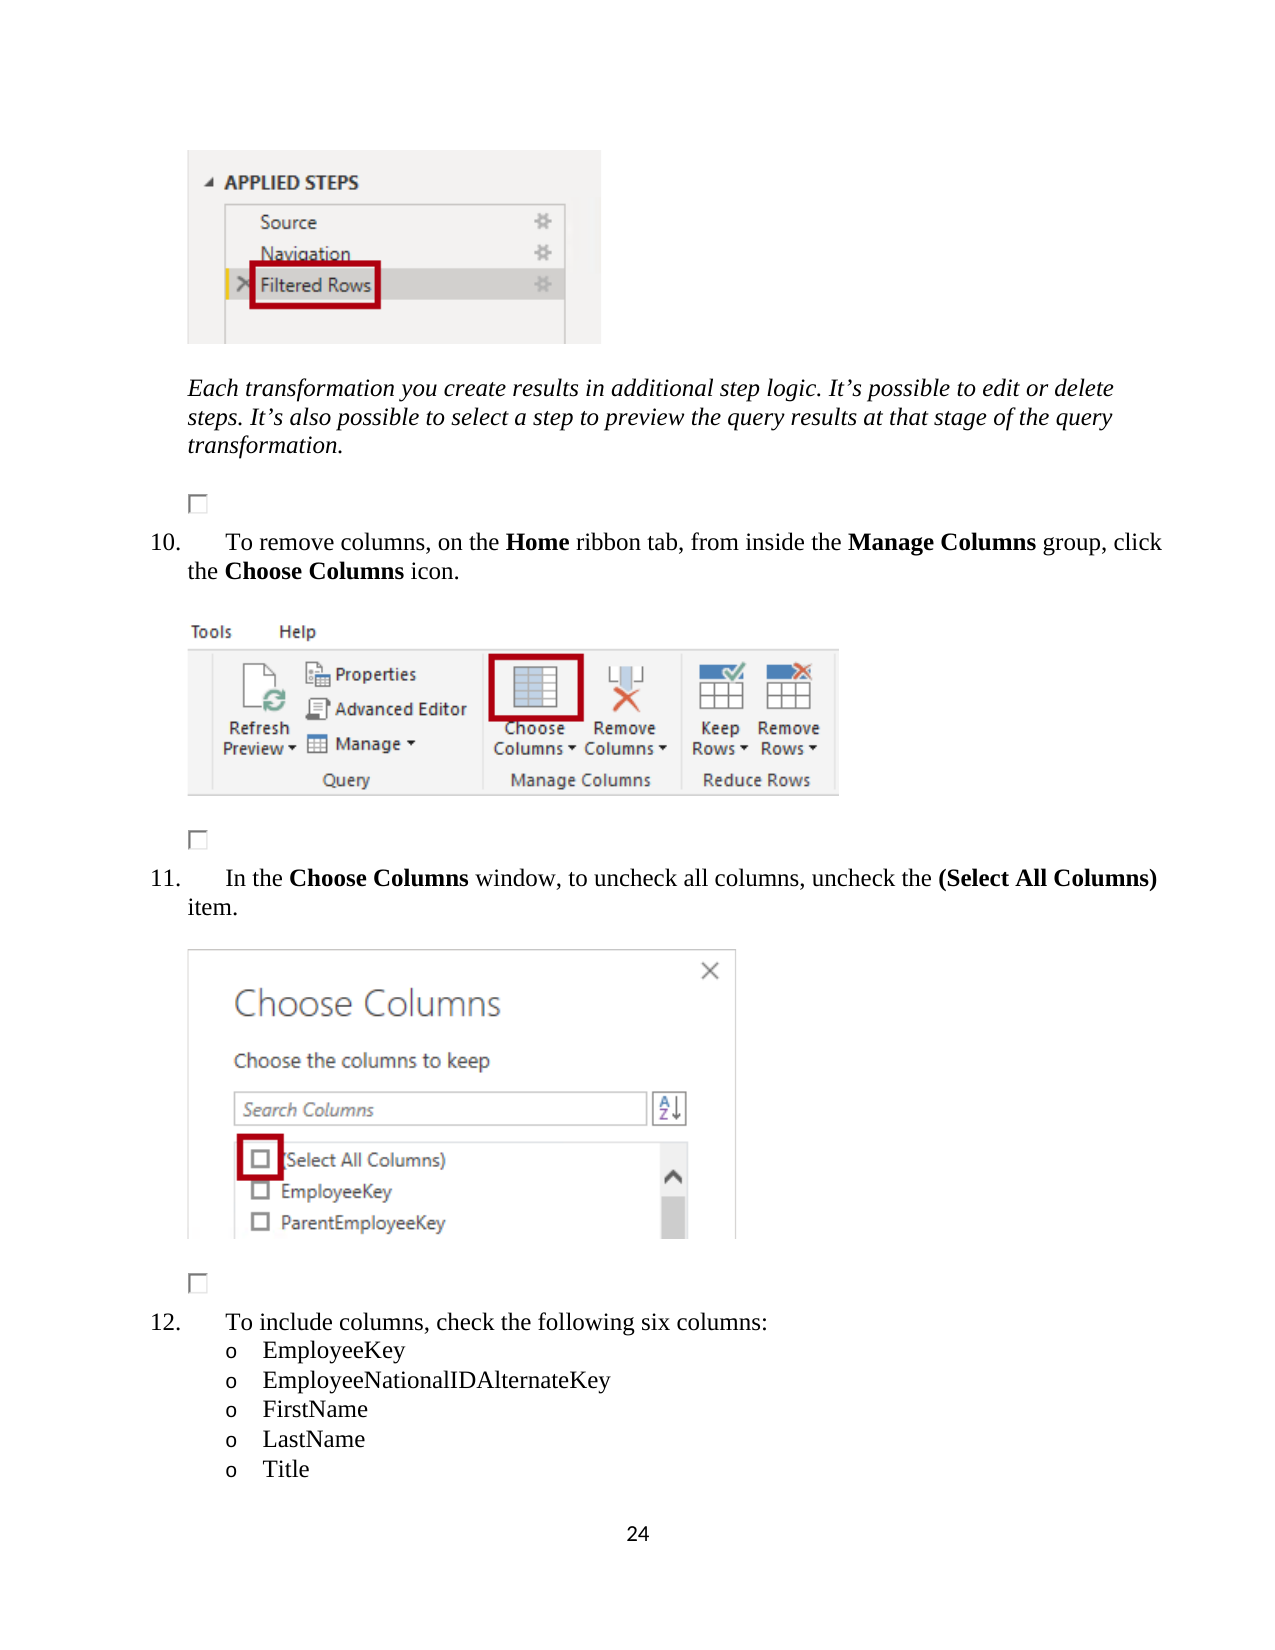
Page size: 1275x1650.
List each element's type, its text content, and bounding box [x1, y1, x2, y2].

picture [187, 150, 602, 344]
list EmployeeKey [225, 1335, 1162, 1365]
list To include columns, check the following six columns: [150, 1268, 1162, 1335]
list To remove columns, on the Home ribbon tab, from inside the Manage Columns group, click the Choose Columns icon. [150, 488, 1162, 585]
list LastName [225, 1424, 1162, 1454]
text Each transformation you create results in additional step logic. It’s possible to edit or delete steps. It’s also possible to select a step to preview the query results at that stage of the query transformation. [187, 373, 1162, 459]
list Title [225, 1454, 1162, 1483]
list EmployeeNationalIDAlternateKey [225, 1365, 1162, 1394]
list In the Choose Columns window, to uncheck all columns, uncheck the (Select All Columns) item. [150, 824, 1162, 921]
picture [187, 949, 737, 1239]
list FirstName [225, 1394, 1162, 1424]
picture [187, 613, 839, 796]
